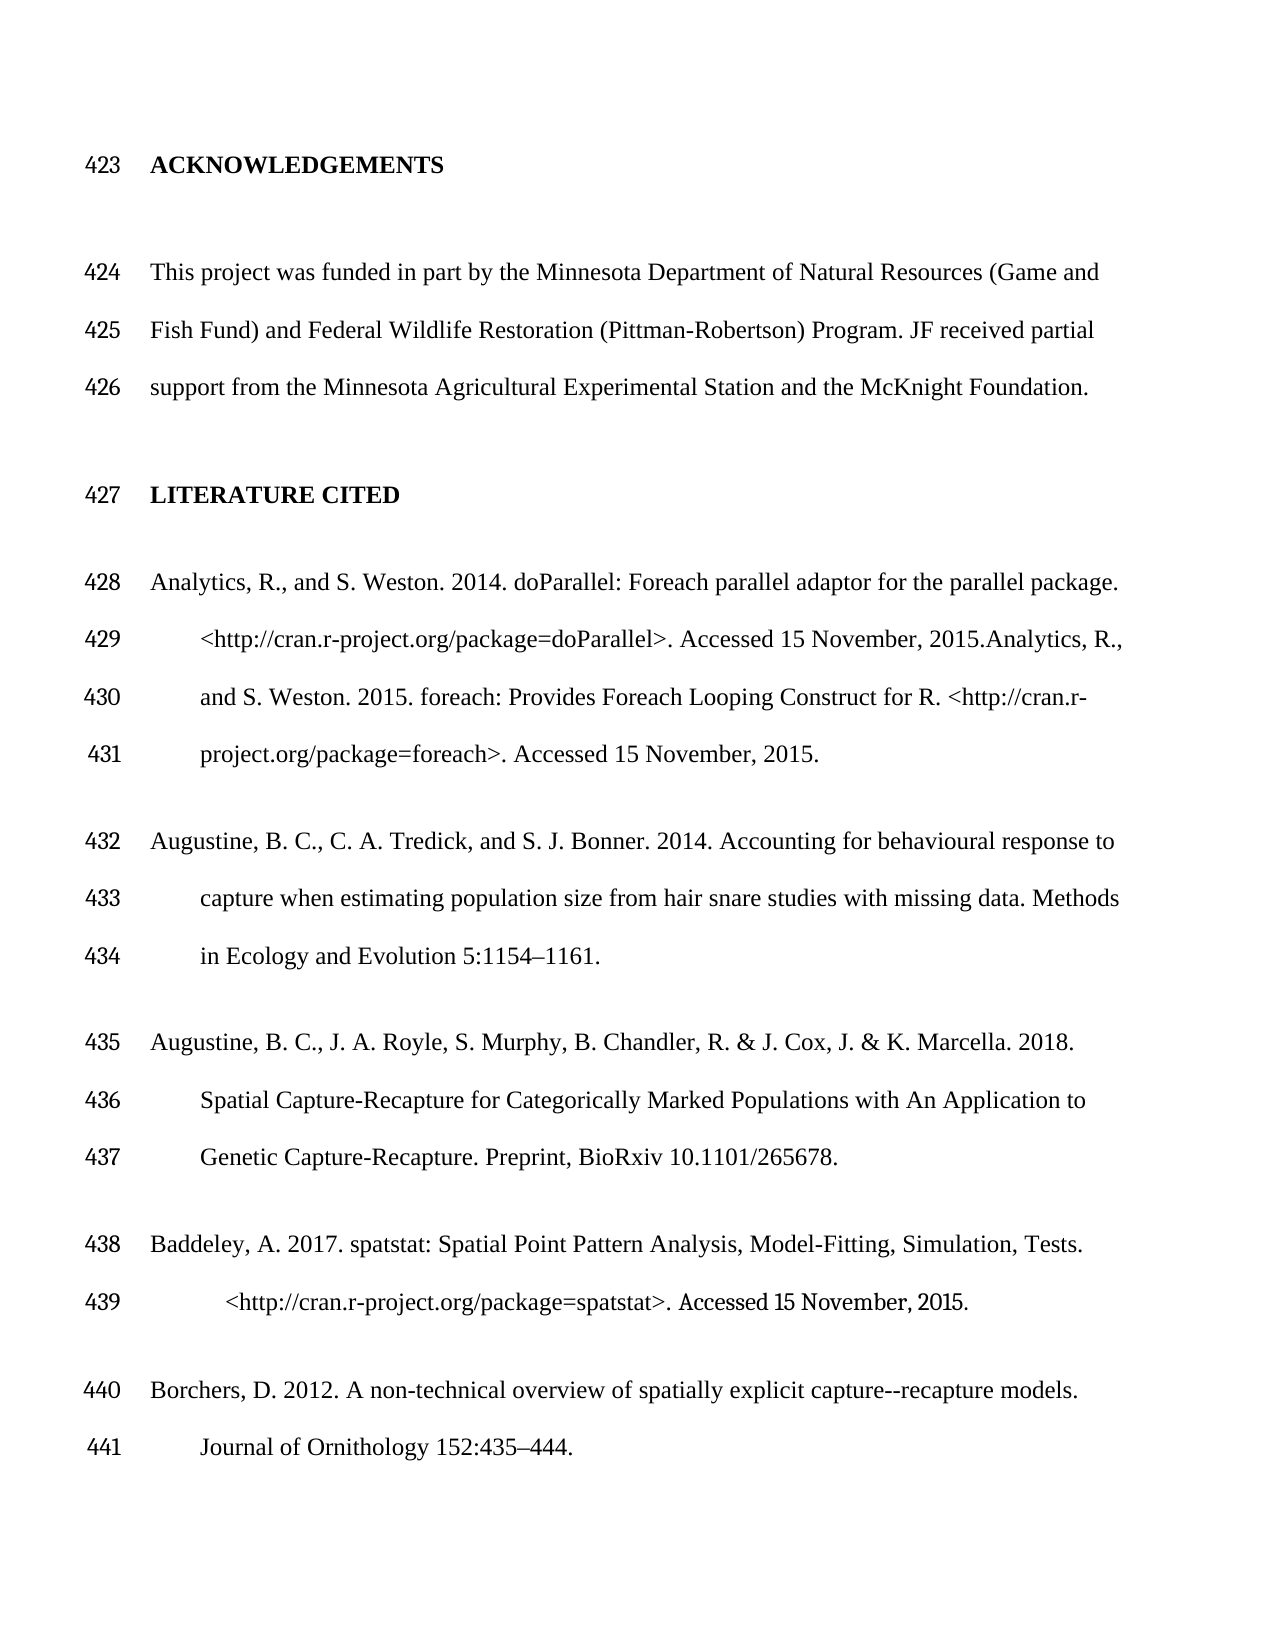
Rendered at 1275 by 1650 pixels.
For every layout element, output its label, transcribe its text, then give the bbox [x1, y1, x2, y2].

subtitle ACKNOWLEDGEMENTS [150, 150, 1125, 179]
text Baddeley, A. 2017. spatstat: Spatial Point Pattern Analysis, Model-Fitting, Simulation, Tests. <http://cran.r-project.org/package=spatstat>. Accessed 15 November, 2015. [150, 1229, 1125, 1316]
subtitle This project was funded in part by the Minnesota Department of Natural Resources (Game and Fish Fund) and Federal Wildlife Restoration (Pittman-Robertson) Program. JF received partial support from the Minnesota Agricultural Experimental Station and the McKnight Foundation. [150, 257, 1125, 401]
text Borchers, D. 2012. A non-technical overview of spatially explicit capture--recapture models. Journal of Ornithology 152:435–444. [150, 1375, 1125, 1461]
text Augustine, B. C., C. A. Tredick, and S. J. Bonner. 2014. Accounting for behavioural response to capture when estimating population size from hair snare studies with missing data. Methods in Ecology and Evolution 5:1154–1161. [150, 826, 1125, 969]
text Augustine, B. C., J. A. Royle, S. Murphy, B. Chandler, R. & J. Cox, J. & K. Marcella. 2018. Spatial Capture-Recapture for Categorically Marked Populations with An Application to Genetic Capture-Recapture. Preprint, BioRxiv 10.1101/265678. [150, 1027, 1125, 1171]
text Analytics, R., and S. Weston. 2014. doParallel: Foreach parallel adaptor for the parallel package. <http://cran.r-project.org/package=doParallel>. Accessed 15 November, 2015.Analytics, R., and S. Weston. 2015. foreach: Provides Foreach Looping Construct for R. <http://cran.r-project.org/package=foreach>. Accessed 15 November, 2015. [150, 567, 1125, 768]
subtitle LITERATURE CITED [150, 480, 1125, 509]
